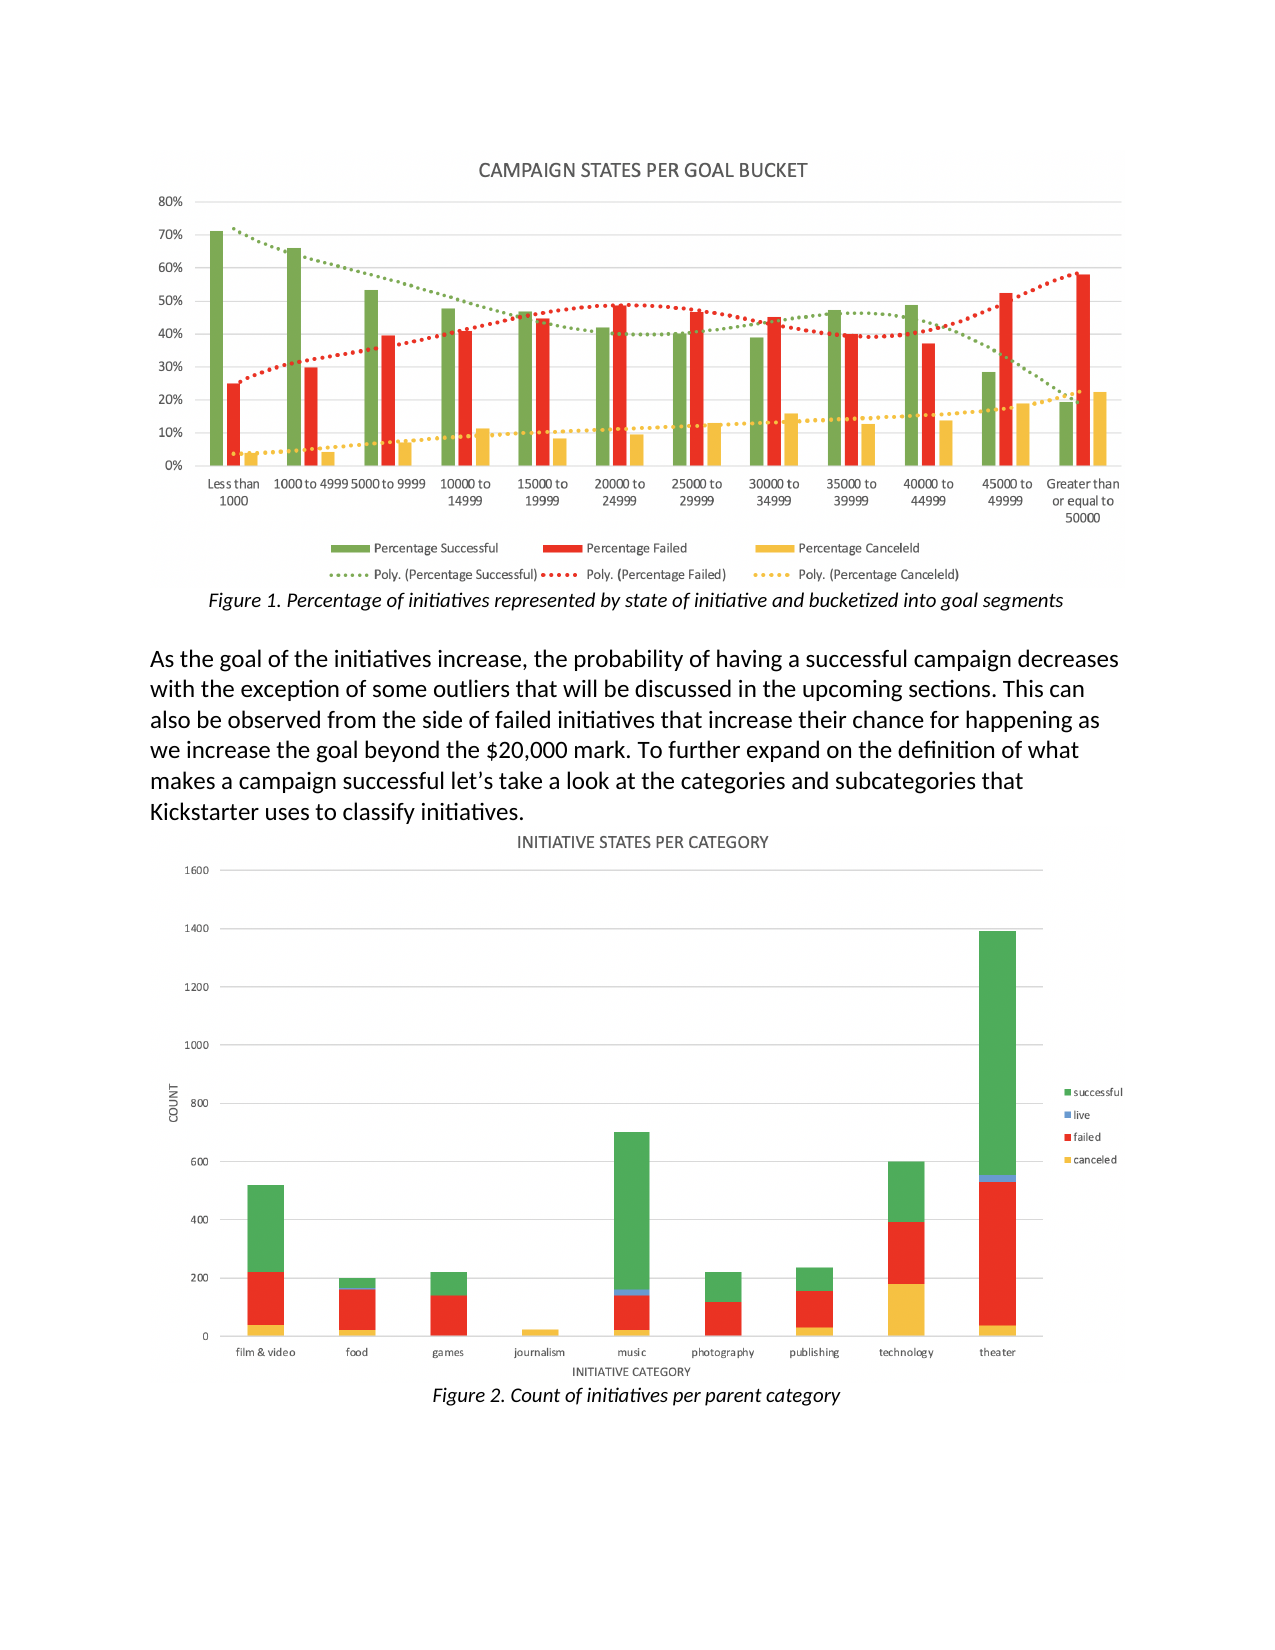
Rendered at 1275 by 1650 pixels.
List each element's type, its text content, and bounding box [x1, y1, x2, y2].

text As the goal of the initiatives increase, the probability of having a successful campaign decreases with the exception of some outliers that will be discussed in the upcoming sections. This can also be observed from the side of failed initiatives that increase their chance for happening as we increase the goal beyond the $20,000 mark. To further expand on the definition of what makes a campaign successful let’s take a look at the categories and subcategories that Kickstarter uses to classify initiatives. [150, 643, 1125, 826]
picture [150, 150, 1125, 588]
picture [150, 826, 1125, 1383]
text Figure 1. Percentage of initiatives represented by state of initiative and bucketized into goal segments [150, 588, 1125, 613]
text Figure 2. Count of initiatives per parent category [150, 1383, 1125, 1408]
